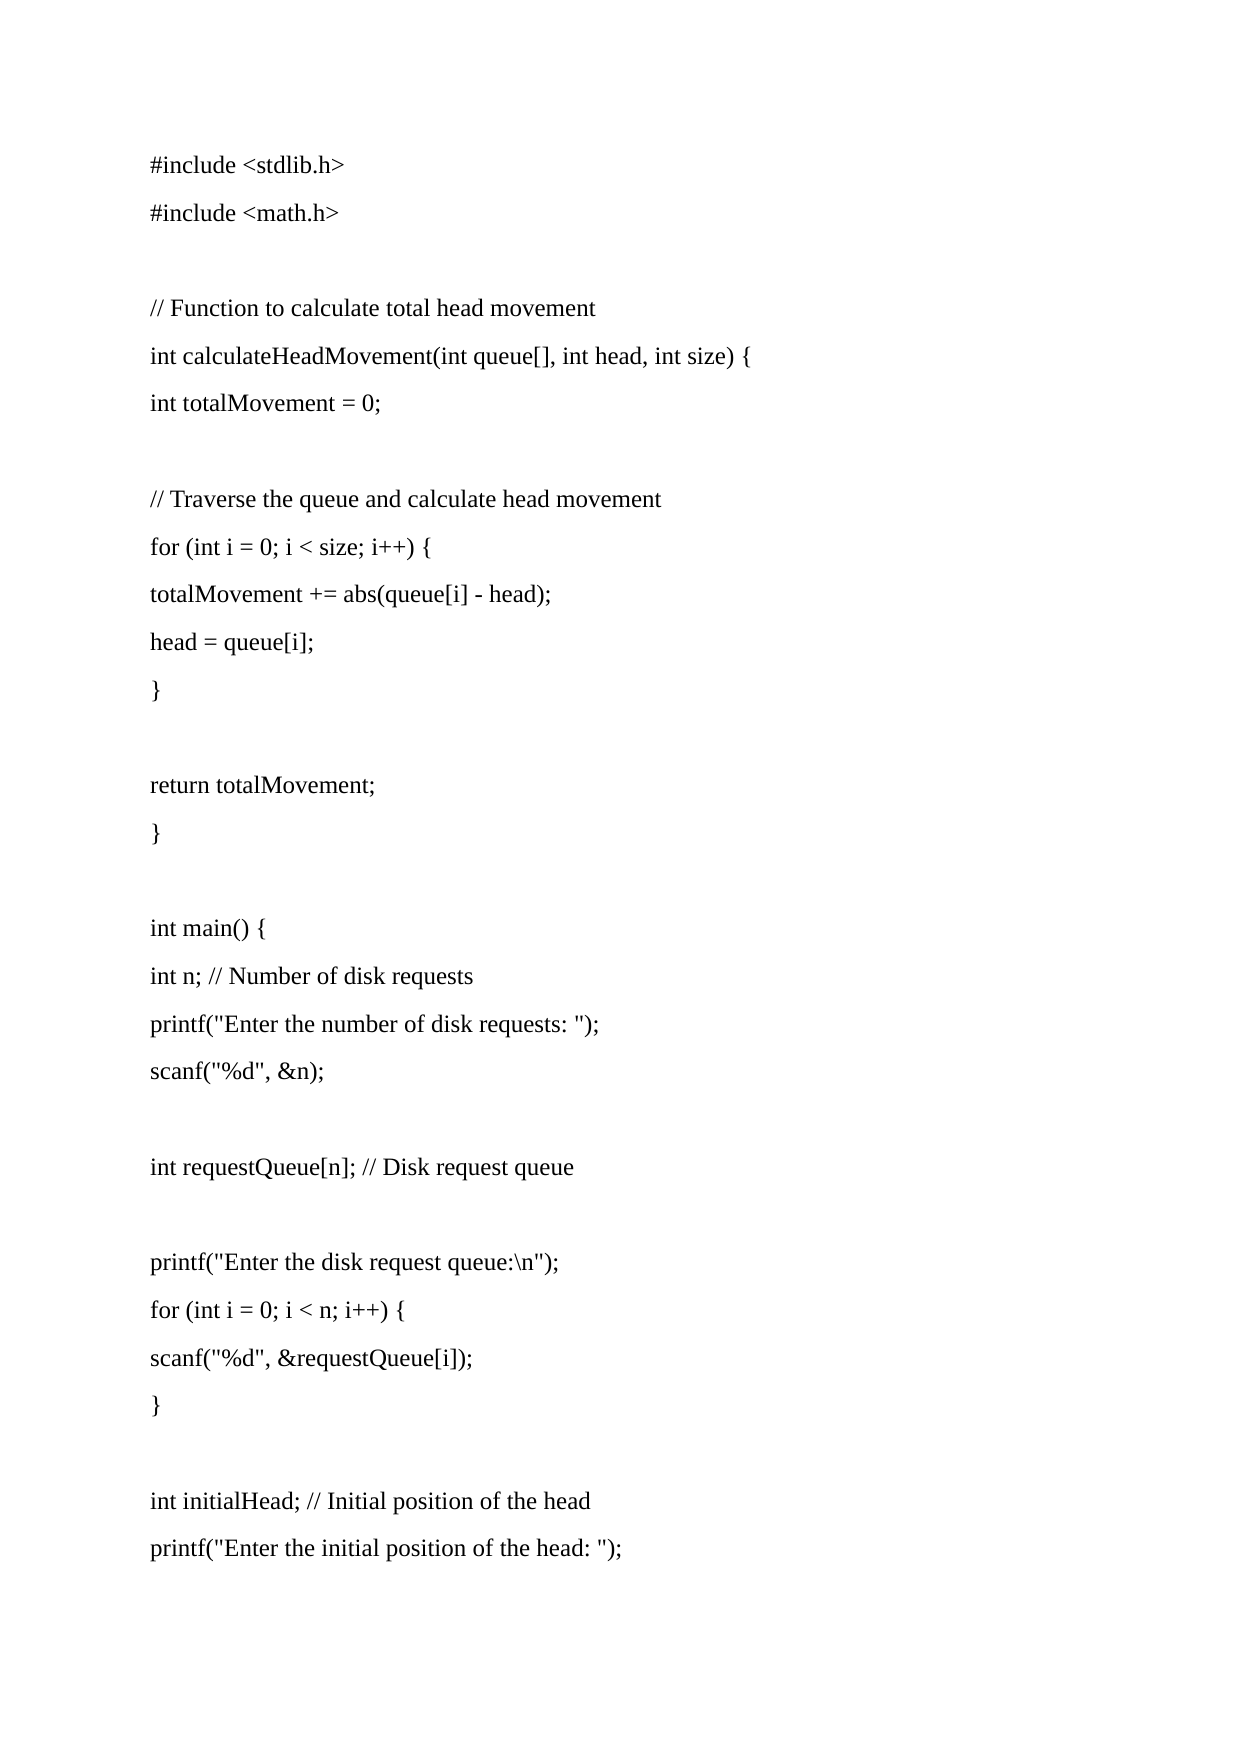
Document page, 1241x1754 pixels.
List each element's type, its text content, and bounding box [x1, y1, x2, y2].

text } [150, 818, 1090, 847]
text int n; // Number of disk requests [150, 961, 1090, 990]
text printf("Enter the number of disk requests: "); [150, 1009, 1090, 1037]
text scanf("%d", &n); [150, 1056, 1090, 1085]
text totalMovement += abs(queue[i] - head); [150, 579, 1090, 608]
text int totalMovement = 0; [150, 388, 1090, 417]
text int calculateHeadMovement(int queue[], int head, int size) { [150, 341, 1090, 369]
text // Traverse the queue and calculate head movement [150, 484, 1090, 513]
text for (int i = 0; i < n; i++) { [150, 1295, 1090, 1324]
text #include <math.h> [150, 198, 1090, 226]
text return totalMovement; [150, 770, 1090, 799]
text } [150, 1390, 1090, 1419]
text } [150, 675, 1090, 703]
text head = queue[i]; [150, 627, 1090, 656]
text int main() { [150, 913, 1090, 942]
text int requestQueue[n]; // Disk request queue [150, 1152, 1090, 1181]
text for (int i = 0; i < size; i++) { [150, 532, 1090, 560]
text printf("Enter the initial position of the head: "); [150, 1533, 1090, 1562]
text printf("Enter the disk request queue:\n"); [150, 1247, 1090, 1276]
text int initialHead; // Initial position of the head [150, 1486, 1090, 1514]
text #include <stdlib.h> [150, 150, 1090, 179]
text // Function to calculate total head movement [150, 293, 1090, 322]
text scanf("%d", &requestQueue[i]); [150, 1343, 1090, 1371]
